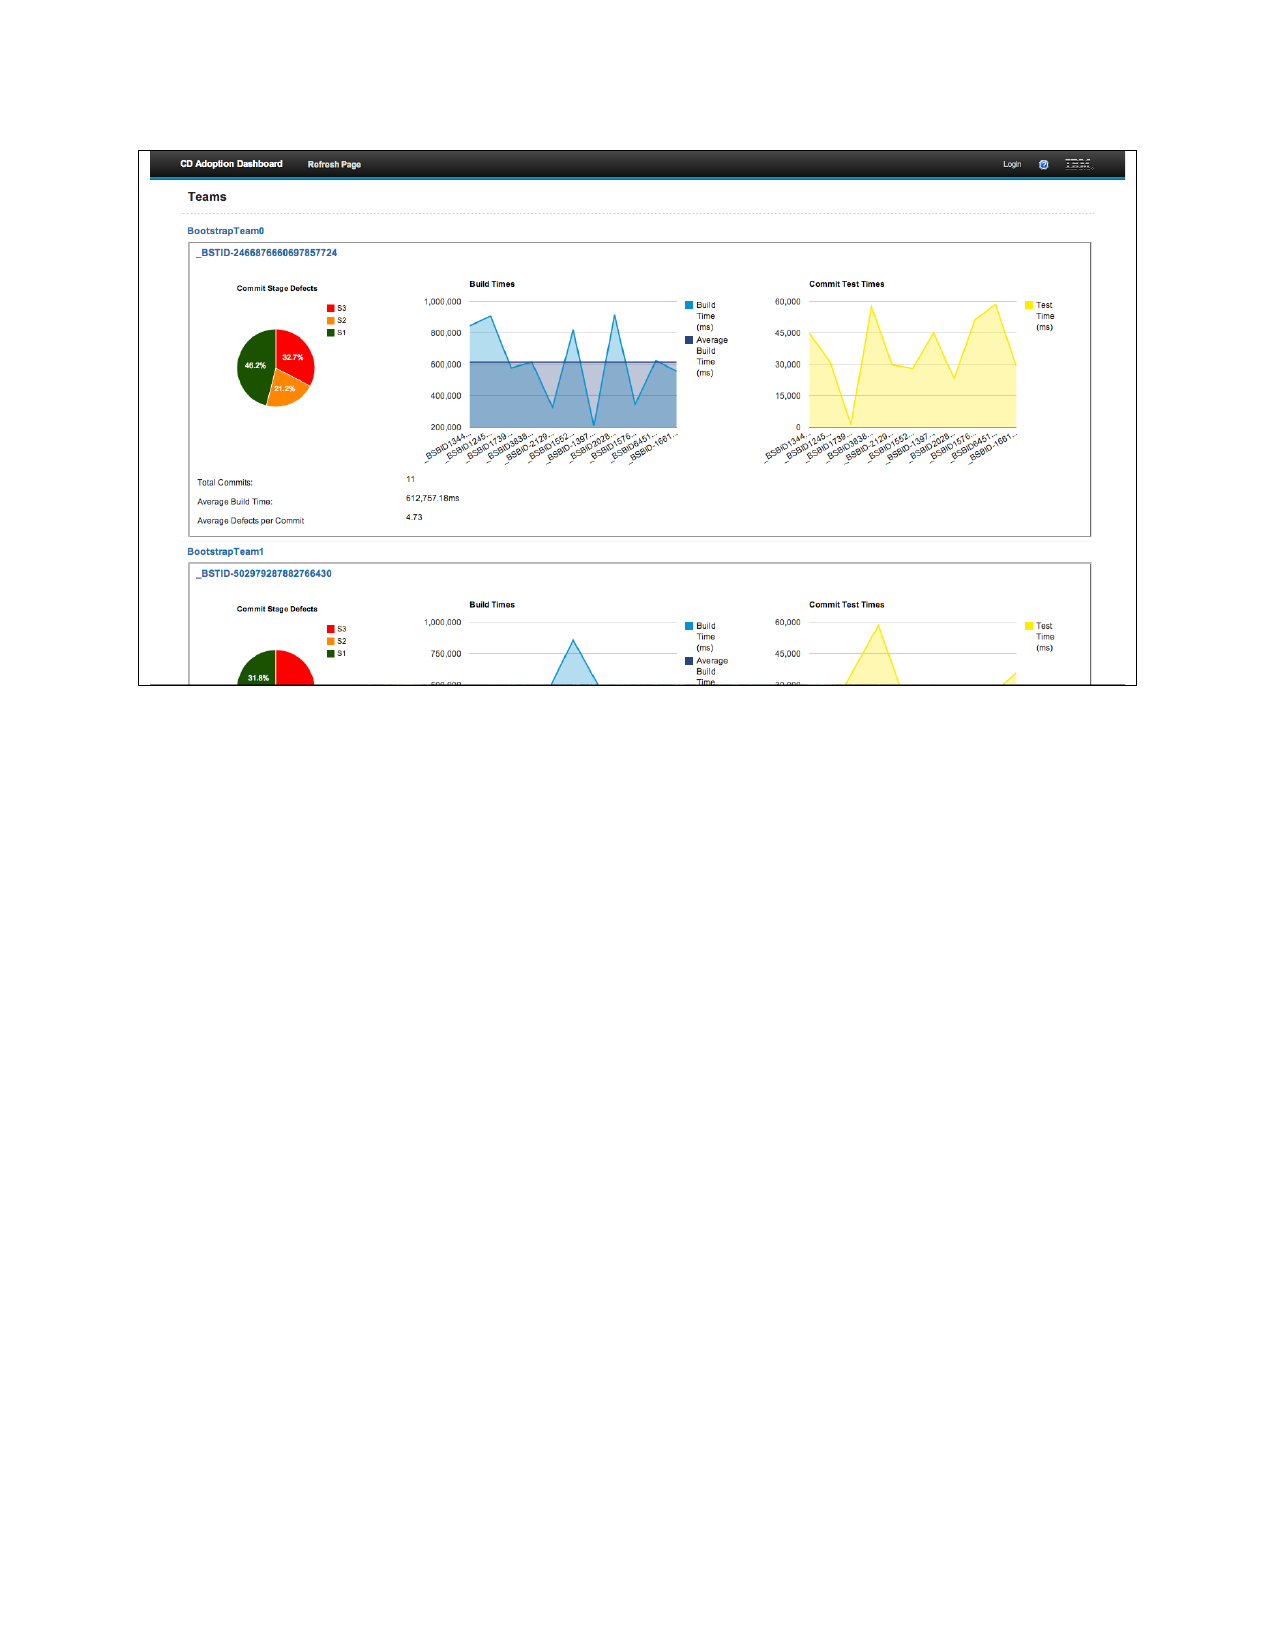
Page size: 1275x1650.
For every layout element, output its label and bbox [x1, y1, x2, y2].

table_cell [139, 151, 150, 685]
picture [150, 151, 1125, 176]
table_cell [1125, 151, 1136, 685]
picture [150, 181, 1125, 685]
